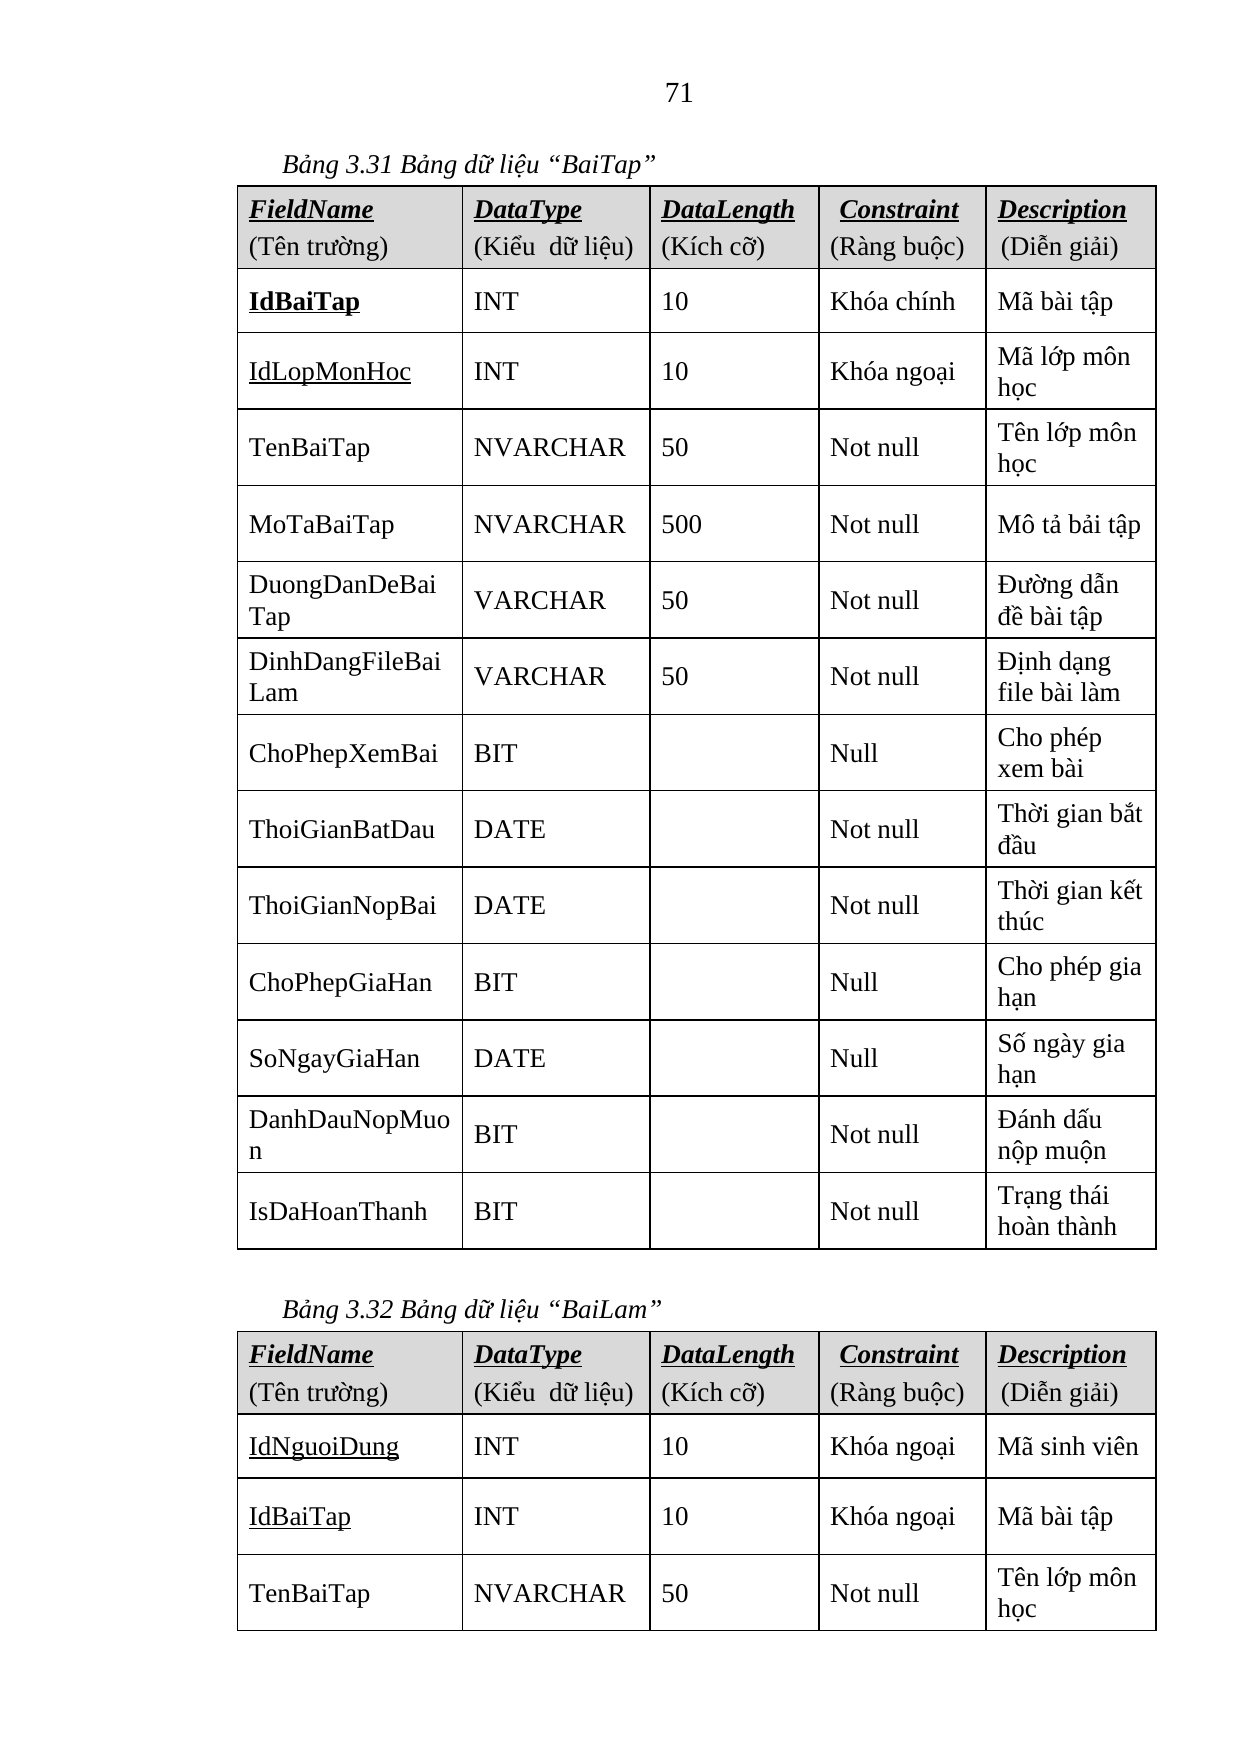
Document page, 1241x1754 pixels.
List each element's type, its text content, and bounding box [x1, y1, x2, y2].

table_cell VARCHAR [463, 639, 649, 713]
table_cell SoNgayGiaHan [238, 1021, 462, 1095]
table_cell ChoPhepXemBai [238, 715, 462, 790]
table_cell Not null [820, 410, 985, 484]
table_cell Cho phép xem bài [987, 715, 1155, 790]
table_header Description (Diễn giải) [987, 1332, 1155, 1413]
table_cell Null [820, 944, 985, 1019]
table_cell IdNguoiDung [238, 1415, 462, 1477]
table_cell [651, 1173, 818, 1248]
table_cell [651, 715, 818, 790]
table_cell 50 [651, 1555, 818, 1630]
table_cell INT [463, 269, 649, 332]
table_cell Not null [820, 639, 985, 713]
table_cell [651, 1021, 818, 1095]
table_cell Not null [820, 868, 985, 942]
table_cell ThoiGianBatDau [238, 791, 462, 866]
table_cell ChoPhepGiaHan [238, 944, 462, 1019]
table_cell Định dạng file bài làm [987, 639, 1155, 713]
table_header FieldName (Tên trường) [238, 187, 462, 268]
table_cell DATE [463, 791, 649, 866]
table_cell Tên lớp môn học [987, 410, 1155, 484]
table_cell [651, 944, 818, 1019]
table_cell BIT [463, 944, 649, 1019]
table_cell 10 [651, 333, 818, 408]
table_cell BIT [463, 715, 649, 790]
table_cell Tên lớp môn học [987, 1555, 1155, 1630]
table_cell BIT [463, 1173, 649, 1248]
table_cell Mã bài tập [987, 269, 1155, 332]
table_cell Null [820, 715, 985, 790]
table_header DataLength (Kích cỡ) [651, 1332, 818, 1413]
table_cell 50 [651, 562, 818, 637]
table_cell Thời gian kết thúc [987, 868, 1155, 942]
table_cell DATE [463, 1021, 649, 1095]
table_header DataType (Kiểu dữ liệu) [463, 187, 649, 268]
table_cell Khóa ngoại [820, 1479, 985, 1553]
table_cell Thời gian bắt đầu [987, 791, 1155, 866]
table_cell NVARCHAR [463, 1555, 649, 1630]
table_cell [651, 868, 818, 942]
table_cell Mô tả bải tập [987, 486, 1155, 561]
table_cell IsDaHoanThanh [238, 1173, 462, 1248]
table_cell MoTaBaiTap [238, 486, 462, 561]
table_header DataLength (Kích cỡ) [651, 187, 818, 268]
table_cell Not null [820, 1173, 985, 1248]
table_cell TenBaiTap [238, 1555, 462, 1630]
table_cell 50 [651, 639, 818, 713]
table_cell INT [463, 1415, 649, 1477]
table_cell Khóa ngoại [820, 1415, 985, 1477]
table_cell INT [463, 1479, 649, 1553]
table_cell Mã sinh viên [987, 1415, 1155, 1477]
table_header FieldName (Tên trường) [238, 1332, 462, 1413]
table_header DataType (Kiểu dữ liệu) [463, 1332, 649, 1413]
table_cell IdBaiTap [238, 1479, 462, 1553]
table_cell 10 [651, 269, 818, 332]
table_cell Đánh dấu nộp muộn [987, 1097, 1155, 1172]
table_cell 10 [651, 1479, 818, 1553]
table_cell Not null [820, 562, 985, 637]
table_cell 500 [651, 486, 818, 561]
table_header Constraint (Ràng buộc) [820, 187, 985, 268]
table_cell DuongDanDeBaiTap [238, 562, 462, 637]
table_cell 10 [651, 1415, 818, 1477]
table_cell NVARCHAR [463, 410, 649, 484]
table_cell INT [463, 333, 649, 408]
table_cell [651, 1097, 818, 1172]
table_cell Khóa ngoại [820, 333, 985, 408]
table_cell DanhDauNopMuon [238, 1097, 462, 1172]
table_cell Đường dẫn đề bài tập [987, 562, 1155, 637]
table_cell IdLopMonHoc [238, 333, 462, 408]
table_cell DinhDangFileBaiLam [238, 639, 462, 713]
table_cell [651, 791, 818, 866]
table_cell NVARCHAR [463, 486, 649, 561]
table_cell Mã bài tập [987, 1479, 1155, 1553]
table_cell BIT [463, 1097, 649, 1172]
table_cell Not null [820, 1097, 985, 1172]
table_cell TenBaiTap [238, 410, 462, 484]
table_header Description (Diễn giải) [987, 187, 1155, 268]
table_cell Trạng thái hoàn thành [987, 1173, 1155, 1248]
table_cell DATE [463, 868, 649, 942]
table_cell Null [820, 1021, 985, 1095]
table_cell Số ngày gia hạn [987, 1021, 1155, 1095]
table_cell VARCHAR [463, 562, 649, 637]
table_cell Not null [820, 1555, 985, 1630]
table_cell 50 [651, 410, 818, 484]
table_cell Mã lớp môn học [987, 333, 1155, 408]
table_cell Khóa chính [820, 269, 985, 332]
table_cell IdBaiTap [238, 269, 462, 332]
table_cell ThoiGianNopBai [238, 868, 462, 942]
table_cell Not null [820, 486, 985, 561]
table_cell Cho phép gia hạn [987, 944, 1155, 1019]
table_header Constraint (Ràng buộc) [820, 1332, 985, 1413]
table_cell Not null [820, 791, 985, 866]
